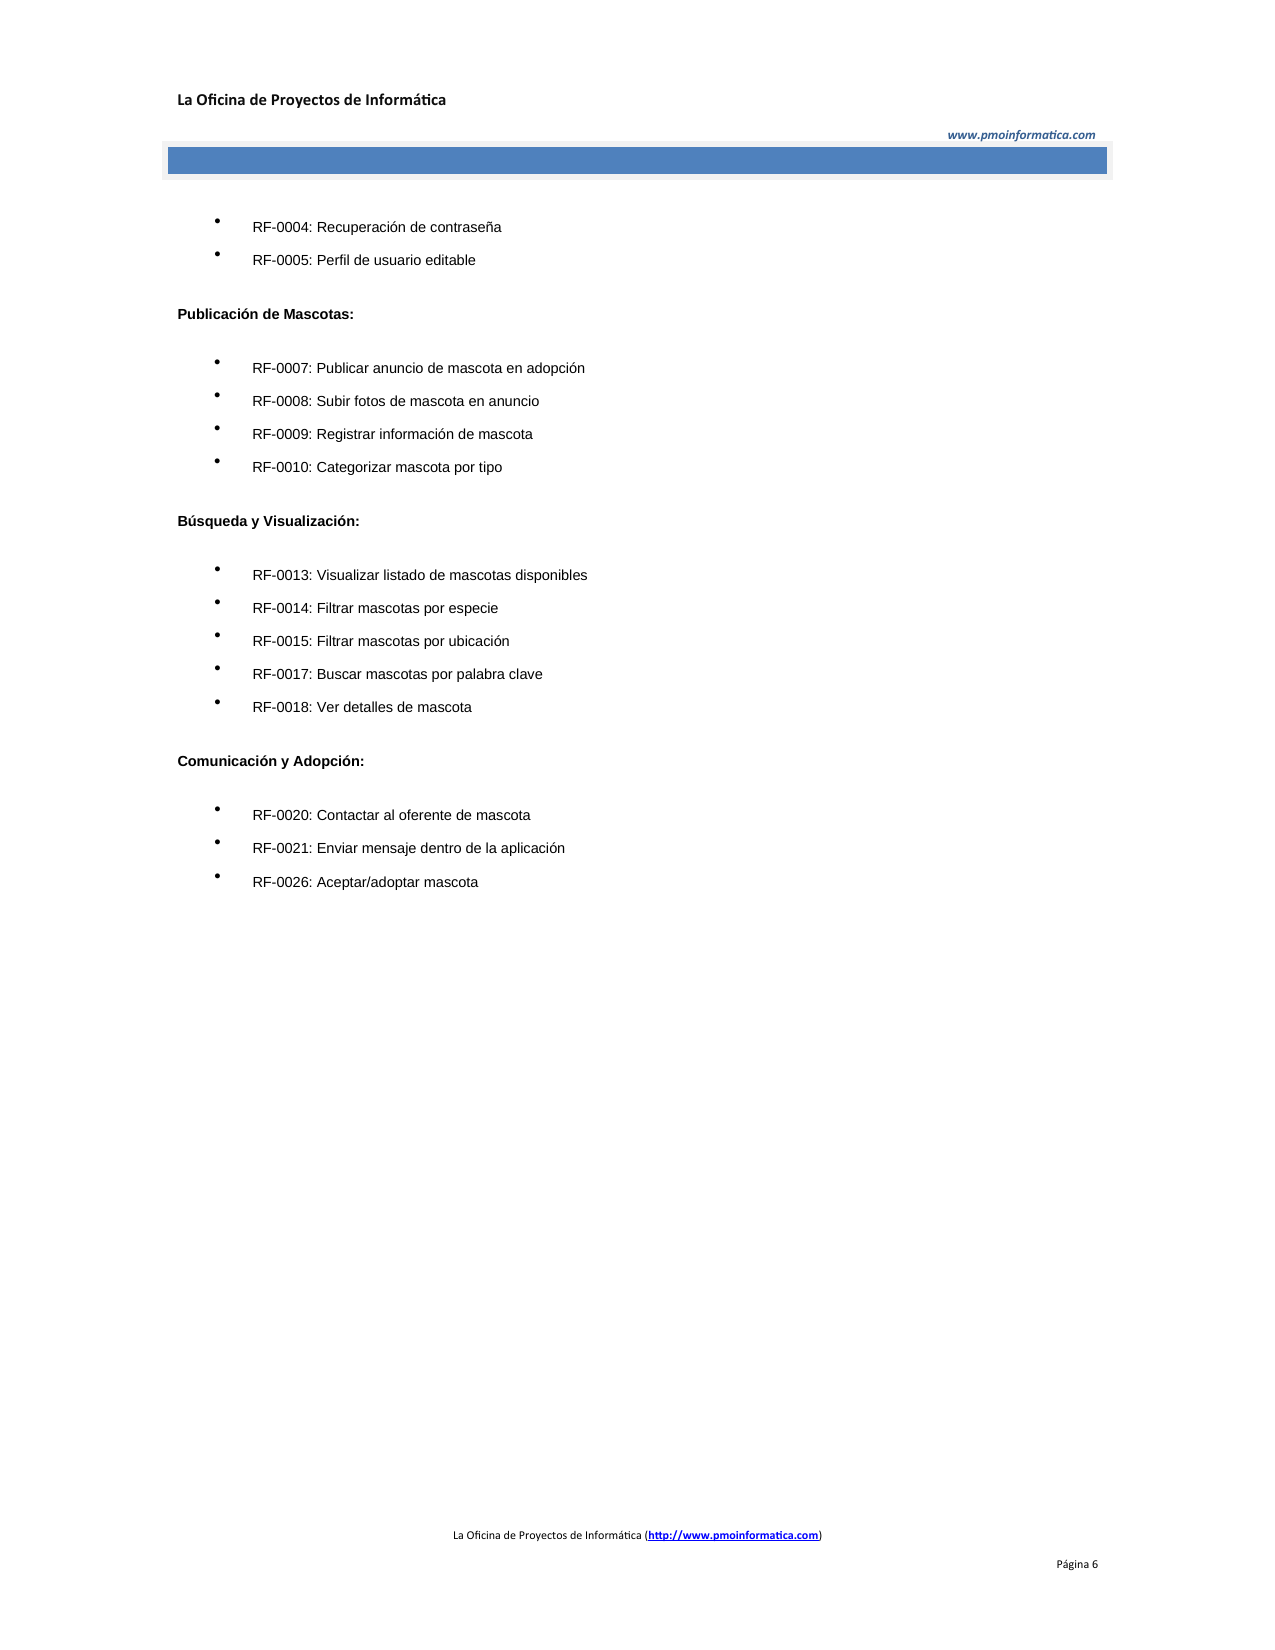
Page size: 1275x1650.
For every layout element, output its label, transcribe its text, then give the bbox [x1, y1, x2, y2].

list RF-0008: Subir fotos de mascota en anuncio [214, 381, 1098, 410]
list RF-0007: Publicar anuncio de mascota en adopción [214, 348, 1098, 377]
list RF-0010: Categorizar mascota por tipo [214, 447, 1098, 476]
list RF-0020: Contactar al oferente de mascota [215, 795, 1098, 824]
list RF-0005: Perfil de usuario editable [215, 240, 1098, 269]
list RF-0014: Filtrar mascotas por especie [215, 588, 1098, 617]
text Búsqueda y Visualización: [177, 501, 1098, 530]
list RF-0013: Visualizar listado de mascotas disponibles [215, 555, 1098, 584]
list RF-0018: Ver detalles de mascota [215, 687, 1098, 716]
text Comunicación y Adopción: [177, 741, 1098, 770]
list RF-0009: Registrar información de mascota [214, 414, 1098, 443]
list RF-0015: Filtrar mascotas por ubicación [215, 621, 1098, 650]
list RF-0021: Enviar mensaje dentro de la aplicación [215, 828, 1098, 857]
text Publicación de Mascotas: [177, 294, 1098, 323]
list RF-0017: Buscar mascotas por palabra clave [215, 654, 1098, 683]
list RF-0004: Recuperación de contraseña [215, 207, 1098, 236]
list RF-0026: Aceptar/adoptar mascota [215, 861, 1098, 890]
